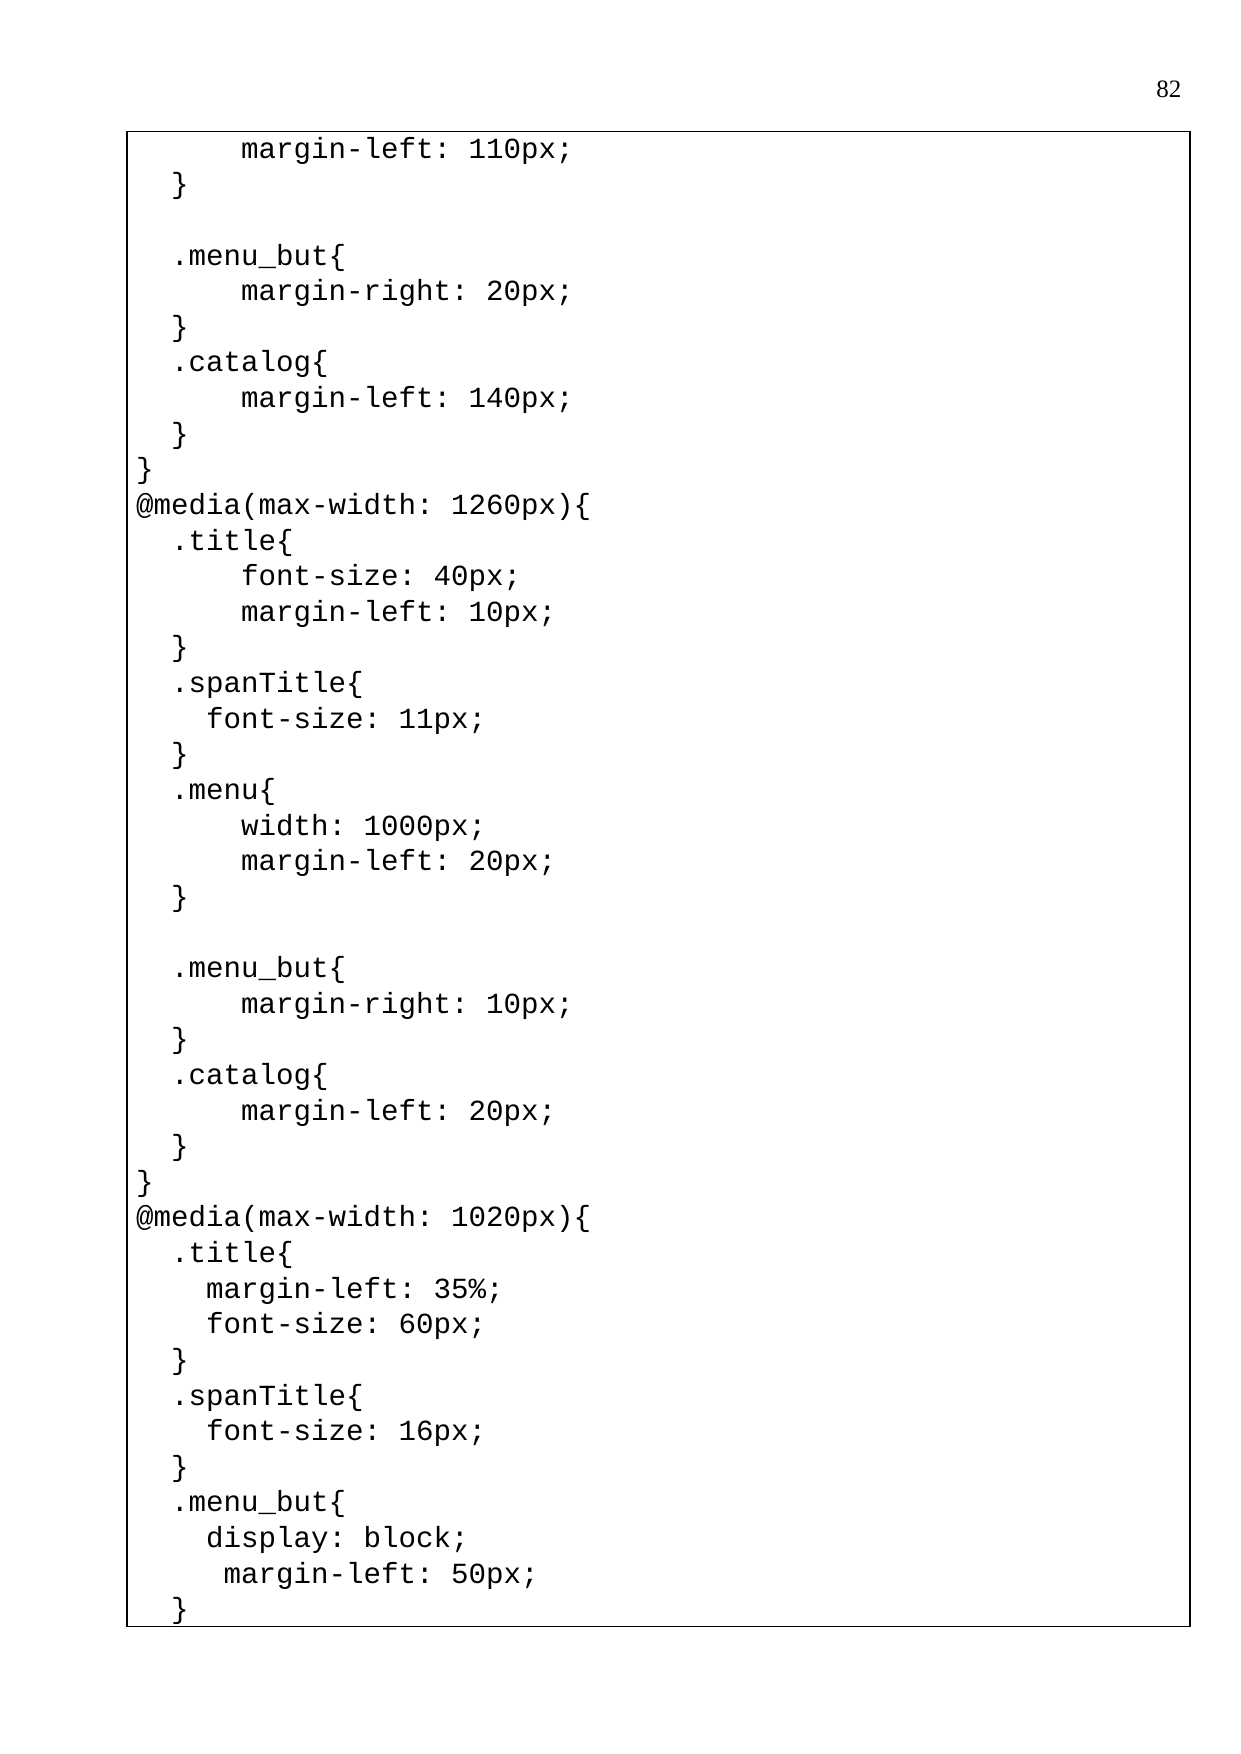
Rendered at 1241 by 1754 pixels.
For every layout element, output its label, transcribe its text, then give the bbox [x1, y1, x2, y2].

text } [128, 1591, 1189, 1626]
text margin-left: 50px; [128, 1556, 1189, 1591]
text margin-left: 140px; [128, 380, 1189, 416]
text .menu_but{ [128, 237, 1189, 273]
text } [128, 451, 1189, 487]
text .catalog{ [128, 1057, 1189, 1092]
text font-size: 11px; [128, 701, 1189, 736]
text } [128, 1021, 1189, 1057]
text margin-left: 10px; [128, 594, 1189, 629]
text margin-left: 20px; [128, 843, 1189, 879]
text .menu_but{ [128, 1484, 1189, 1520]
text .menu_but{ [128, 950, 1189, 986]
text } [128, 1449, 1189, 1484]
text .spanTitle{ [128, 665, 1189, 701]
text } [128, 629, 1189, 665]
text font-size: 16px; [128, 1413, 1189, 1449]
text .title{ [128, 522, 1189, 558]
text margin-left: 20px; [128, 1092, 1189, 1128]
text } [128, 309, 1189, 344]
text @media(max-width: 1020px){ [128, 1199, 1189, 1235]
text } [128, 1128, 1189, 1164]
text margin-left: 110px; [128, 132, 1189, 166]
text display: block; [128, 1520, 1189, 1556]
text font-size: 40px; [128, 558, 1189, 594]
text @media(max-width: 1260px){ [128, 487, 1189, 522]
text .menu{ [128, 772, 1189, 807]
text } [128, 736, 1189, 772]
text .catalog{ [128, 344, 1189, 380]
text } [128, 1164, 1189, 1199]
text margin-right: 20px; [128, 273, 1189, 309]
text } [128, 416, 1189, 451]
text margin-right: 10px; [128, 986, 1189, 1021]
text width: 1000px; [128, 807, 1189, 843]
text .title{ [128, 1235, 1189, 1271]
text font-size: 60px; [128, 1306, 1189, 1342]
text } [128, 879, 1189, 915]
text } [128, 1342, 1189, 1377]
text } [128, 166, 1189, 202]
text margin-left: 35%; [128, 1271, 1189, 1306]
text .spanTitle{ [128, 1377, 1189, 1413]
